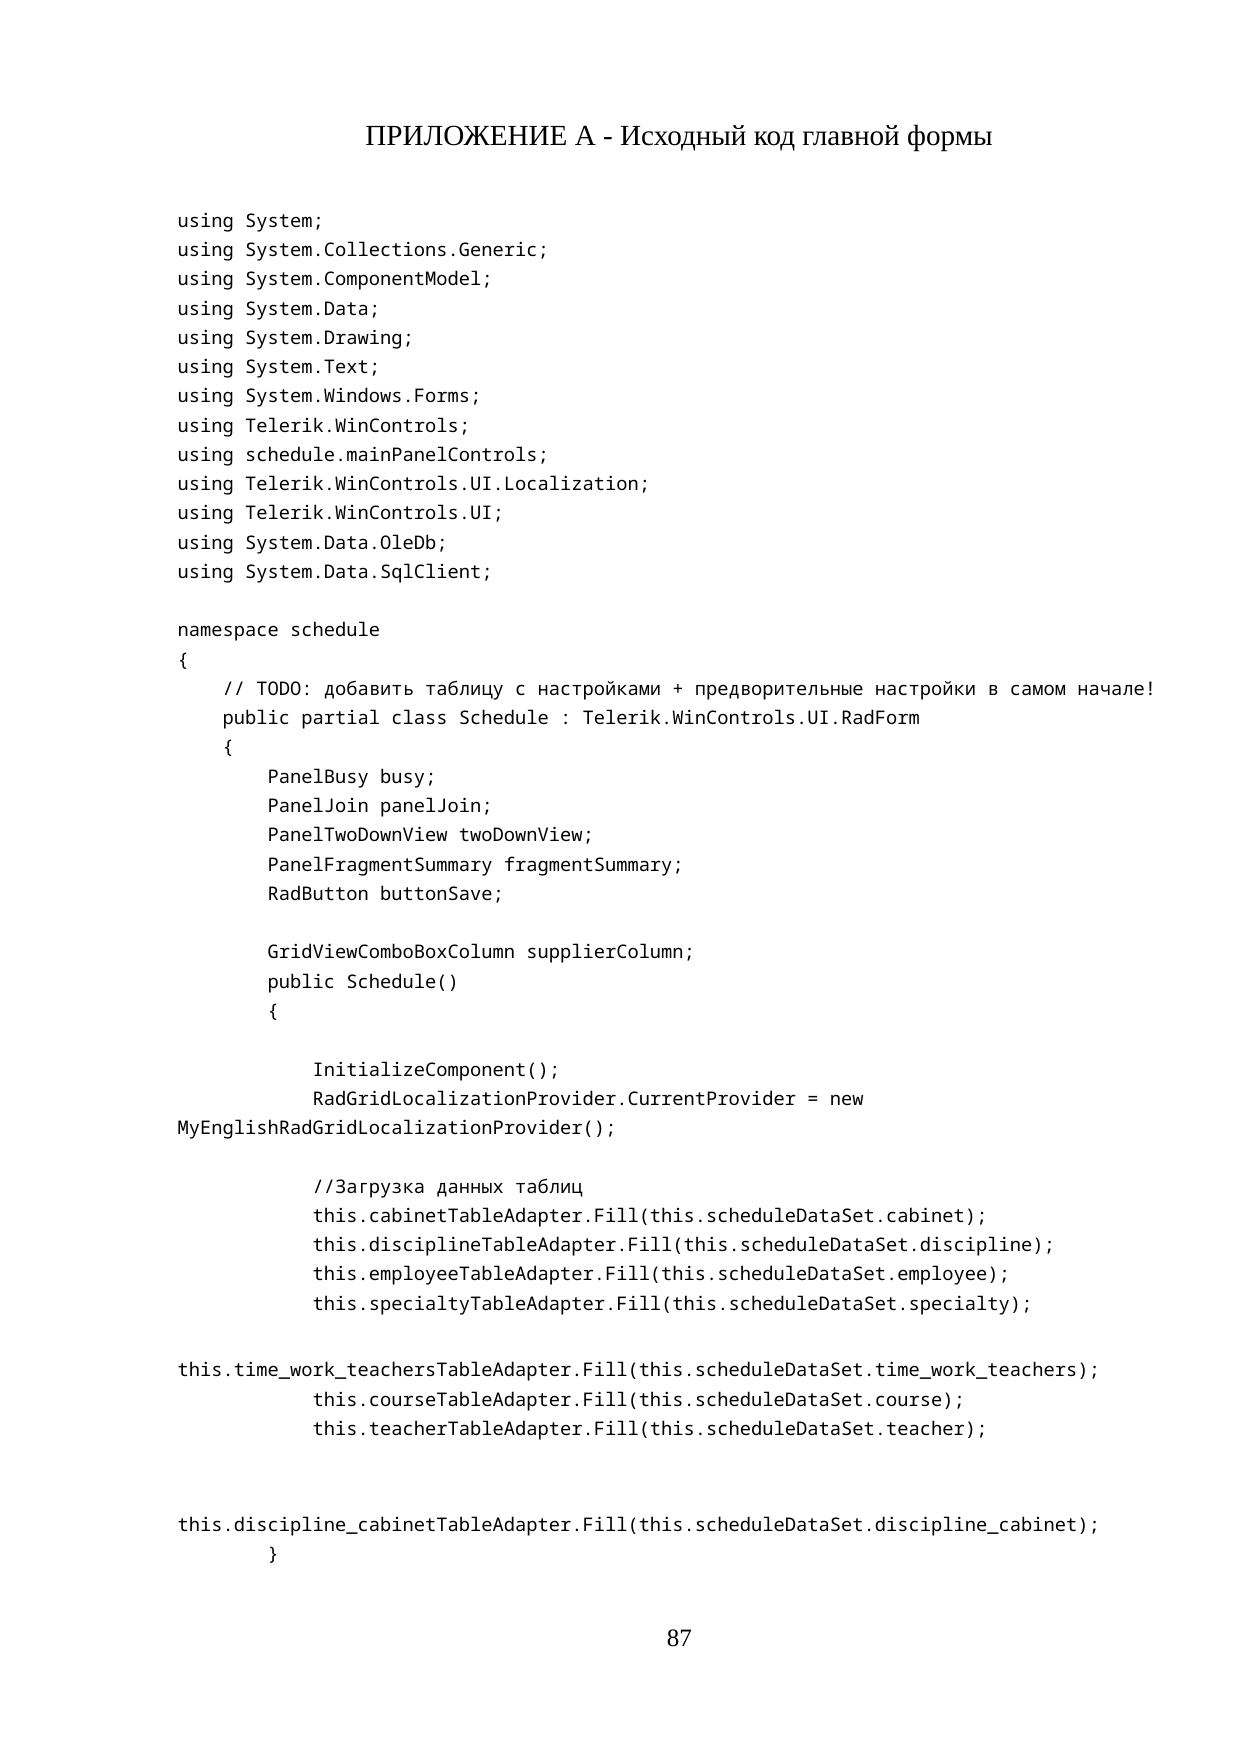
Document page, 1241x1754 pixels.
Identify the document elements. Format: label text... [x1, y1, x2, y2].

text using System.Text; [177, 353, 1181, 379]
text this.disciplineTableAdapter.Fill(this.scheduleDataSet.discipline); [177, 1231, 1181, 1257]
text using System.Data.OleDb; [177, 529, 1181, 554]
text this.cabinetTableAdapter.Fill(this.scheduleDataSet.cabinet); [177, 1202, 1181, 1228]
text public Schedule() [177, 968, 1181, 993]
text using System.Collections.Generic; [177, 236, 1181, 262]
text using Telerik.WinControls; [177, 412, 1181, 437]
text using System.Data; [177, 295, 1181, 320]
text { [177, 646, 1181, 672]
text PanelFragmentSummary fragmentSummary; [177, 851, 1181, 876]
text } [177, 1540, 1181, 1566]
text using System.Drawing; [177, 324, 1181, 349]
text this.courseTableAdapter.Fill(this.scheduleDataSet.course); [177, 1386, 1181, 1411]
text this.time_work_teachersTableAdapter.Fill(this.scheduleDataSet.time_work_teachers); [177, 1319, 1181, 1382]
text PanelJoin panelJoin; [177, 792, 1181, 818]
text //Загрузка данных таблиц [177, 1173, 1181, 1198]
text RadGridLocalizationProvider.CurrentProvider = new MyEnglishRadGridLocalizationProvider(); [177, 1085, 1181, 1140]
text RadButton buttonSave; [177, 880, 1181, 906]
text // TODO: добавить таблицу с настройками + предворительные настройки в самом начале! [177, 675, 1181, 701]
text { [177, 997, 1181, 1023]
text PanelTwoDownView twoDownView; [177, 822, 1181, 847]
text InitializeComponent(); [177, 1056, 1181, 1081]
text { [177, 734, 1181, 759]
text using schedule.mainPanelControls; [177, 441, 1181, 467]
text PanelBusy busy; [177, 763, 1181, 789]
text this.discipline_cabinetTableAdapter.Fill(this.scheduleDataSet.discipline_cabinet); [177, 1474, 1181, 1536]
text using Telerik.WinControls.UI.Localization; [177, 470, 1181, 496]
text this.specialtyTableAdapter.Fill(this.scheduleDataSet.specialty); [177, 1290, 1181, 1316]
text this.employeeTableAdapter.Fill(this.scheduleDataSet.employee); [177, 1261, 1181, 1286]
text using System; [177, 207, 1181, 232]
text GridViewComboBoxColumn supplierColumn; [177, 939, 1181, 964]
text using System.Data.SqlClient; [177, 558, 1181, 584]
text public partial class Schedule : Telerik.WinControls.UI.RadForm [177, 704, 1181, 730]
text ПРИЛОЖЕНИЕ А - Исходный код главной формы [177, 118, 1181, 152]
text namespace schedule [177, 617, 1181, 642]
text using System.Windows.Forms; [177, 383, 1181, 408]
text this.teacherTableAdapter.Fill(this.scheduleDataSet.teacher); [177, 1415, 1181, 1441]
text using Telerik.WinControls.UI; [177, 500, 1181, 525]
text using System.ComponentModel; [177, 266, 1181, 291]
